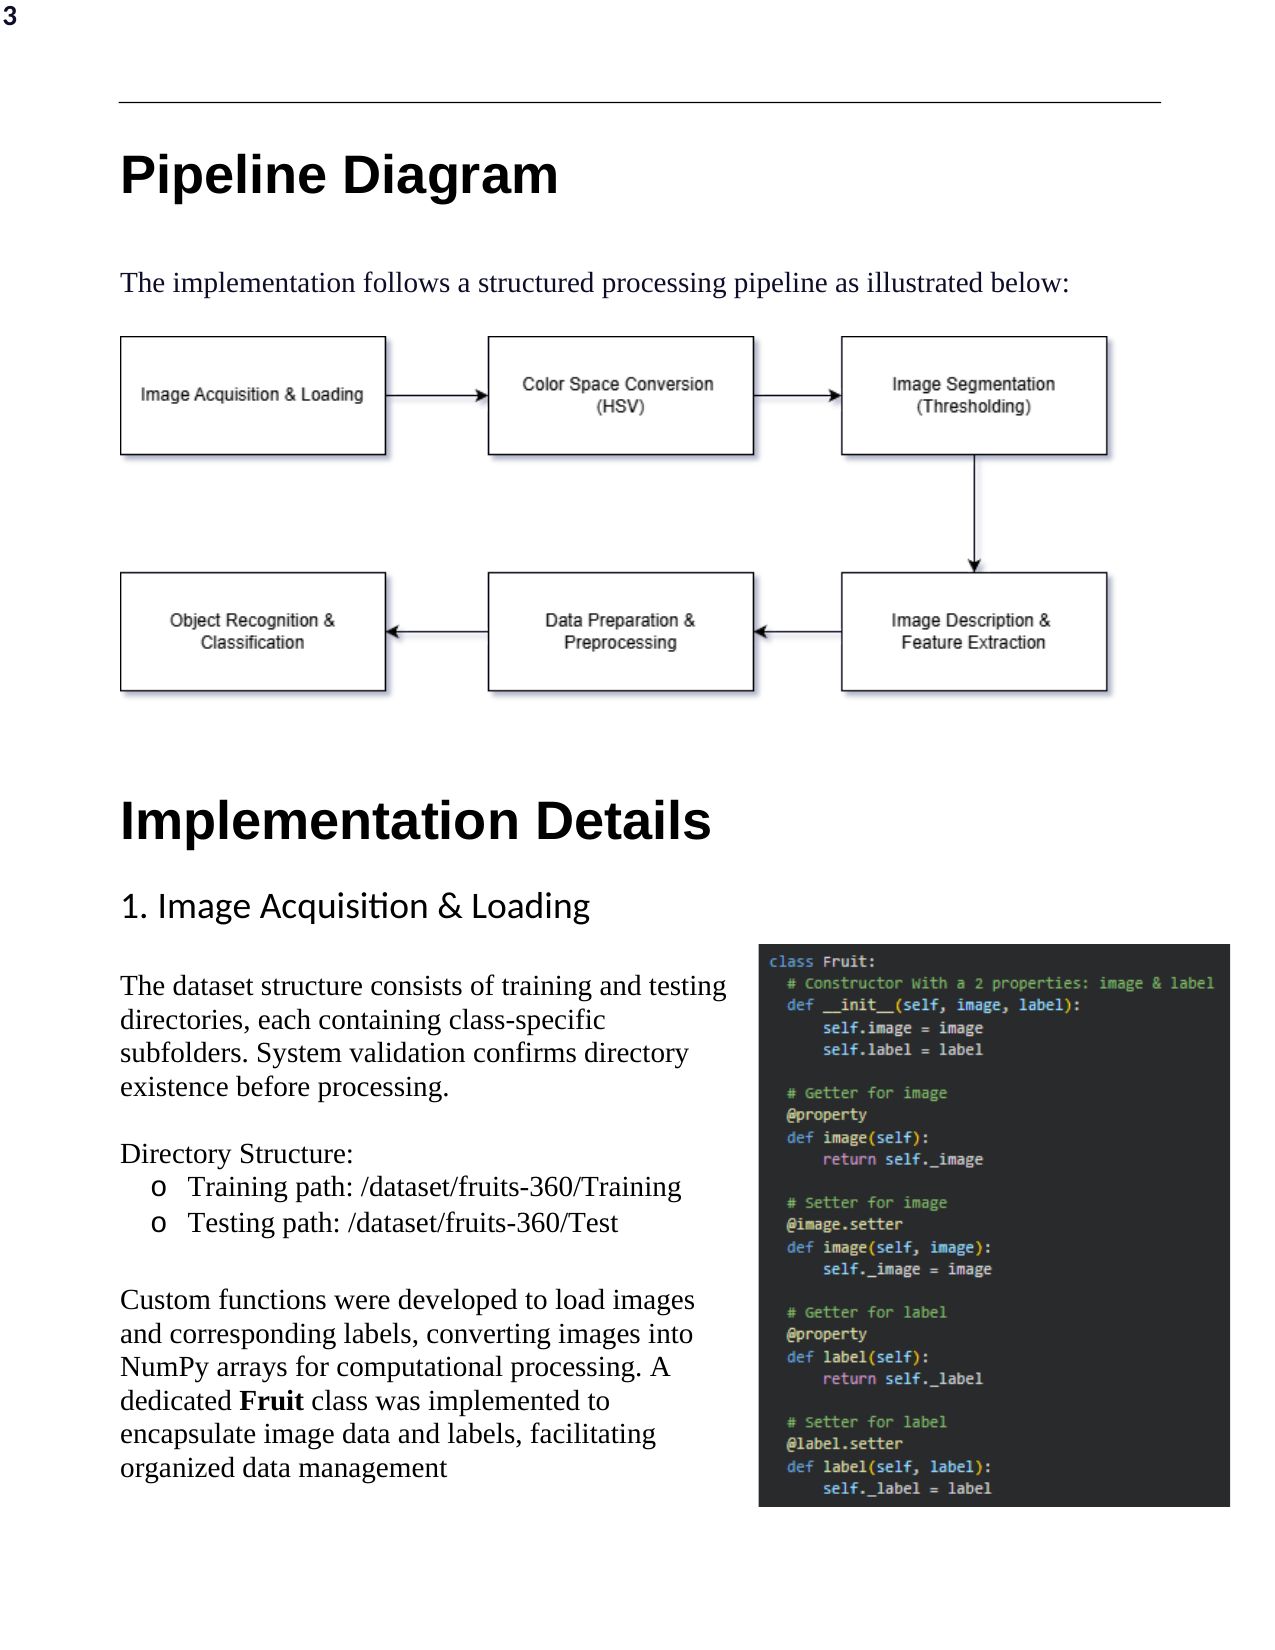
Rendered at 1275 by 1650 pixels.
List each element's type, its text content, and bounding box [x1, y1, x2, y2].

text Custom functions were developed to load images and corresponding labels, converting images into NumPy arrays for computational processing. A dedicated Fruit class was implemented to encapsulate image data and labels, facilitating organized data management [120, 1282, 758, 1483]
subtitle Pipeline Diagram [120, 143, 1275, 205]
list Testing path: /dataset/fruits-360/Test [150, 1206, 758, 1242]
text The dataset structure consists of training and testing directories, each containing class-specific subfolders. System validation confirms directory existence before processing. [120, 968, 758, 1102]
picture [758, 944, 1231, 1507]
subtitle Implementation Details [120, 789, 1275, 851]
subtitle Image Acquisition & Loading [120, 882, 1275, 928]
text The implementation follows a structured processing pipeline as illustrated below: [120, 265, 1156, 299]
list Training path: /dataset/fruits-360/Training [150, 1169, 758, 1206]
picture [120, 336, 1124, 708]
text Directory Structure: [120, 1136, 758, 1169]
